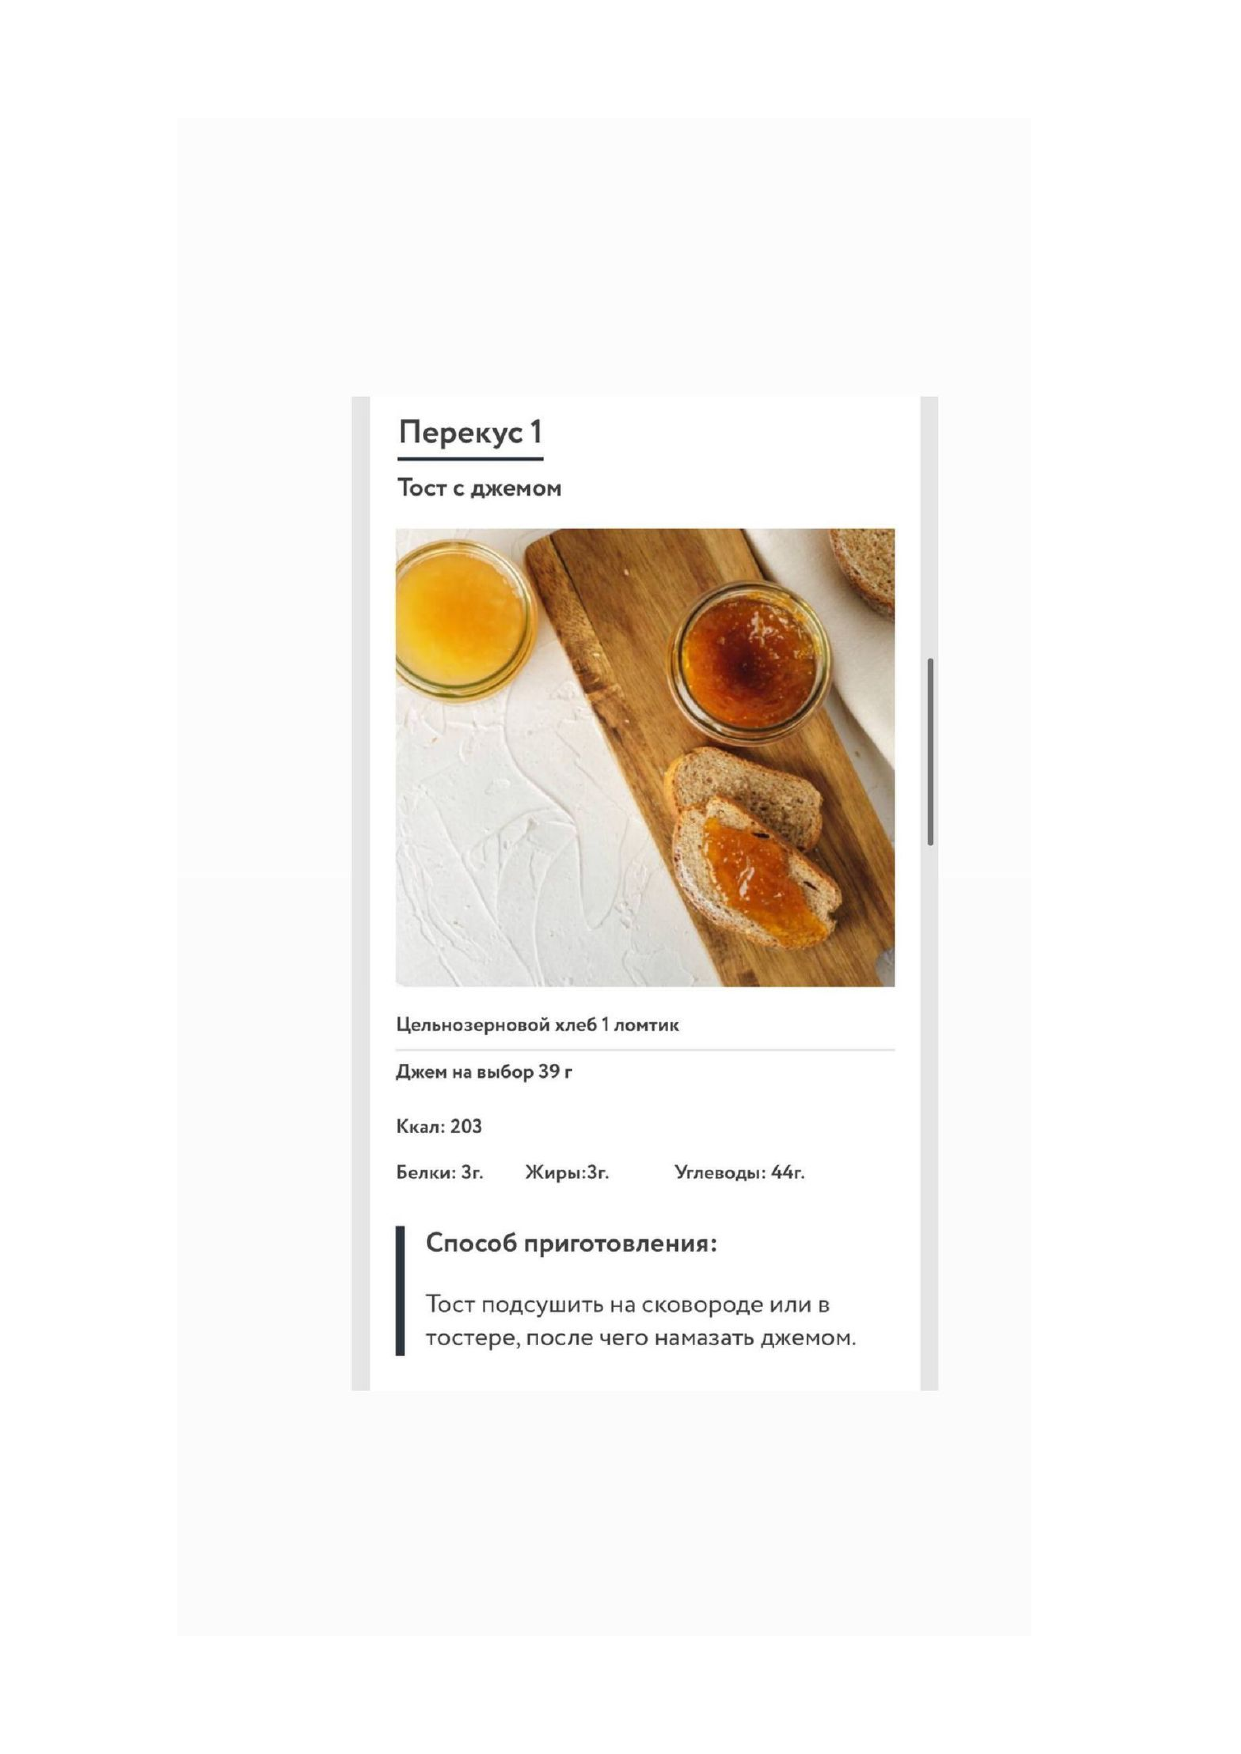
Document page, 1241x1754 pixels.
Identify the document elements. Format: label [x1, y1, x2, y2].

picture [177, 118, 1032, 1636]
